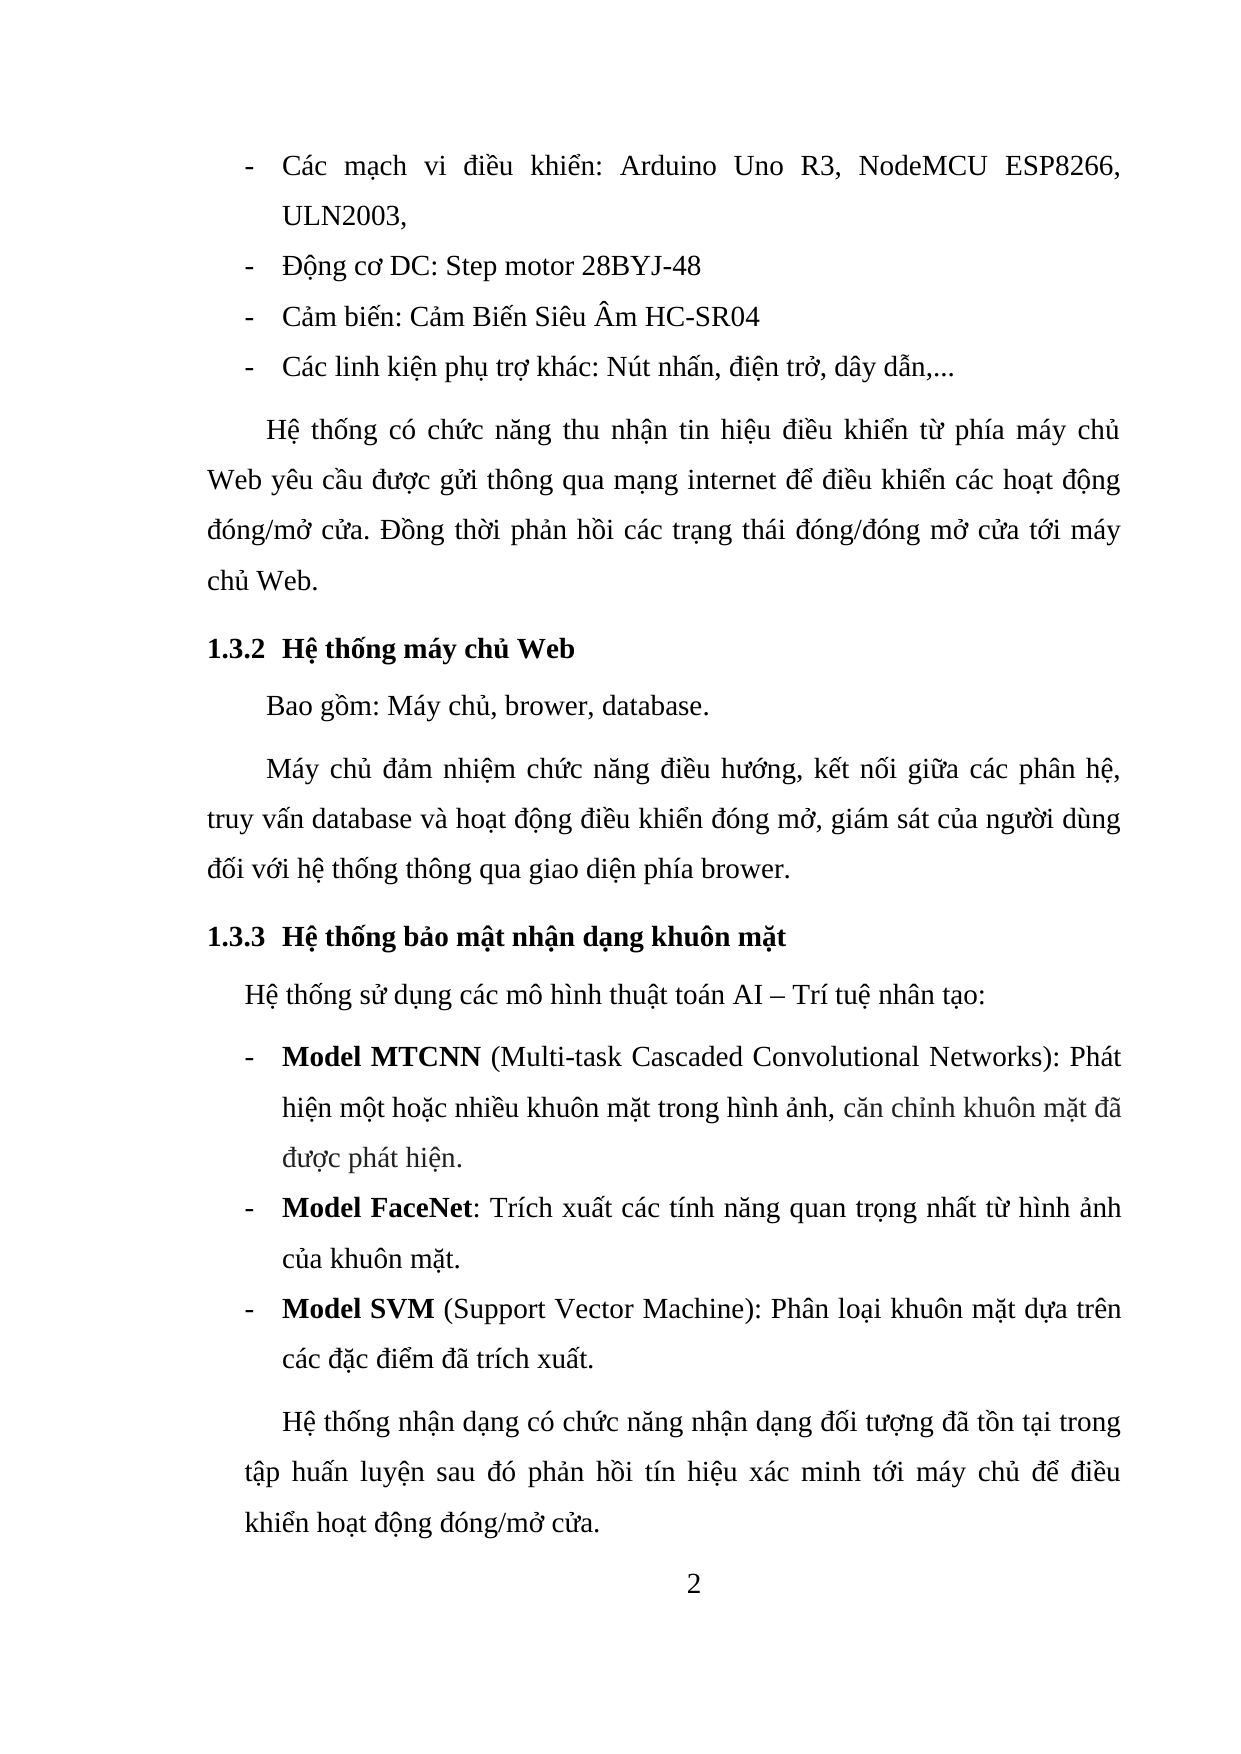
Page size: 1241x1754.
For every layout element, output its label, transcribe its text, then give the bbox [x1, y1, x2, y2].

subtitle Hệ thống máy chủ Web [207, 638, 1122, 663]
list Động cơ DC: Step motor 28BYJ-48 [244, 248, 1122, 282]
text Hệ thống có chức năng thu nhận tin hiệu điều khiển từ phía máy chủ Web yêu cầu được gửi thông qua mạng internet để điều khiển các hoạt động đóng/mở cửa. Đồng thời phản hồi các trạng thái đóng/đóng mở cửa tới máy chủ Web. [207, 412, 1122, 596]
list Cảm biến: Cảm Biến Siêu Âm HC-SR04 [244, 299, 1122, 332]
text Bao gồm: Máy chủ, brower, database. [207, 688, 1122, 722]
text Máy chủ đảm nhiệm chức năng điều hướng, kết nối giữa các phân hệ, truy vấn database và hoạt động điều khiển đóng mở, giám sát của người dùng đối với hệ thống thông qua giao diện phía brower. [207, 751, 1122, 885]
list Model MTCNN (Multi-task Cascaded Convolutional Networks): Phát hiện một hoặc nhiều khuôn mặt trong hình ảnh, căn chỉnh khuôn mặt đã được phát hiện. [244, 1039, 1122, 1174]
list Các linh kiện phụ trợ khác: Nút nhấn, điện trở, dây dẫn,... [244, 349, 1122, 382]
text Hệ thống nhận dạng có chức năng nhận dạng đối tượng đã tồn tại trong tập huấn luyện sau đó phản hồi tín hiệu xác minh tới máy chủ để điều khiển hoạt động đóng/mở cửa. [244, 1404, 1122, 1538]
list Model SVM (Support Vector Machine): Phân loại khuôn mặt dựa trên các đặc điểm đã trích xuất. [244, 1291, 1122, 1375]
text Hệ thống sử dụng các mô hình thuật toán AI – Trí tuệ nhân tạo: [244, 977, 1122, 1010]
list Các mạch vi điều khiển: Arduino Uno R3, NodeMCU ESP8266, ULN2003, [244, 148, 1122, 232]
subtitle Hệ thống bảo mật nhận dạng khuôn mặt [207, 927, 1122, 952]
list Model FaceNet: Trích xuất các tính năng quan trọng nhất từ hình ảnh của khuôn mặt. [244, 1191, 1122, 1274]
